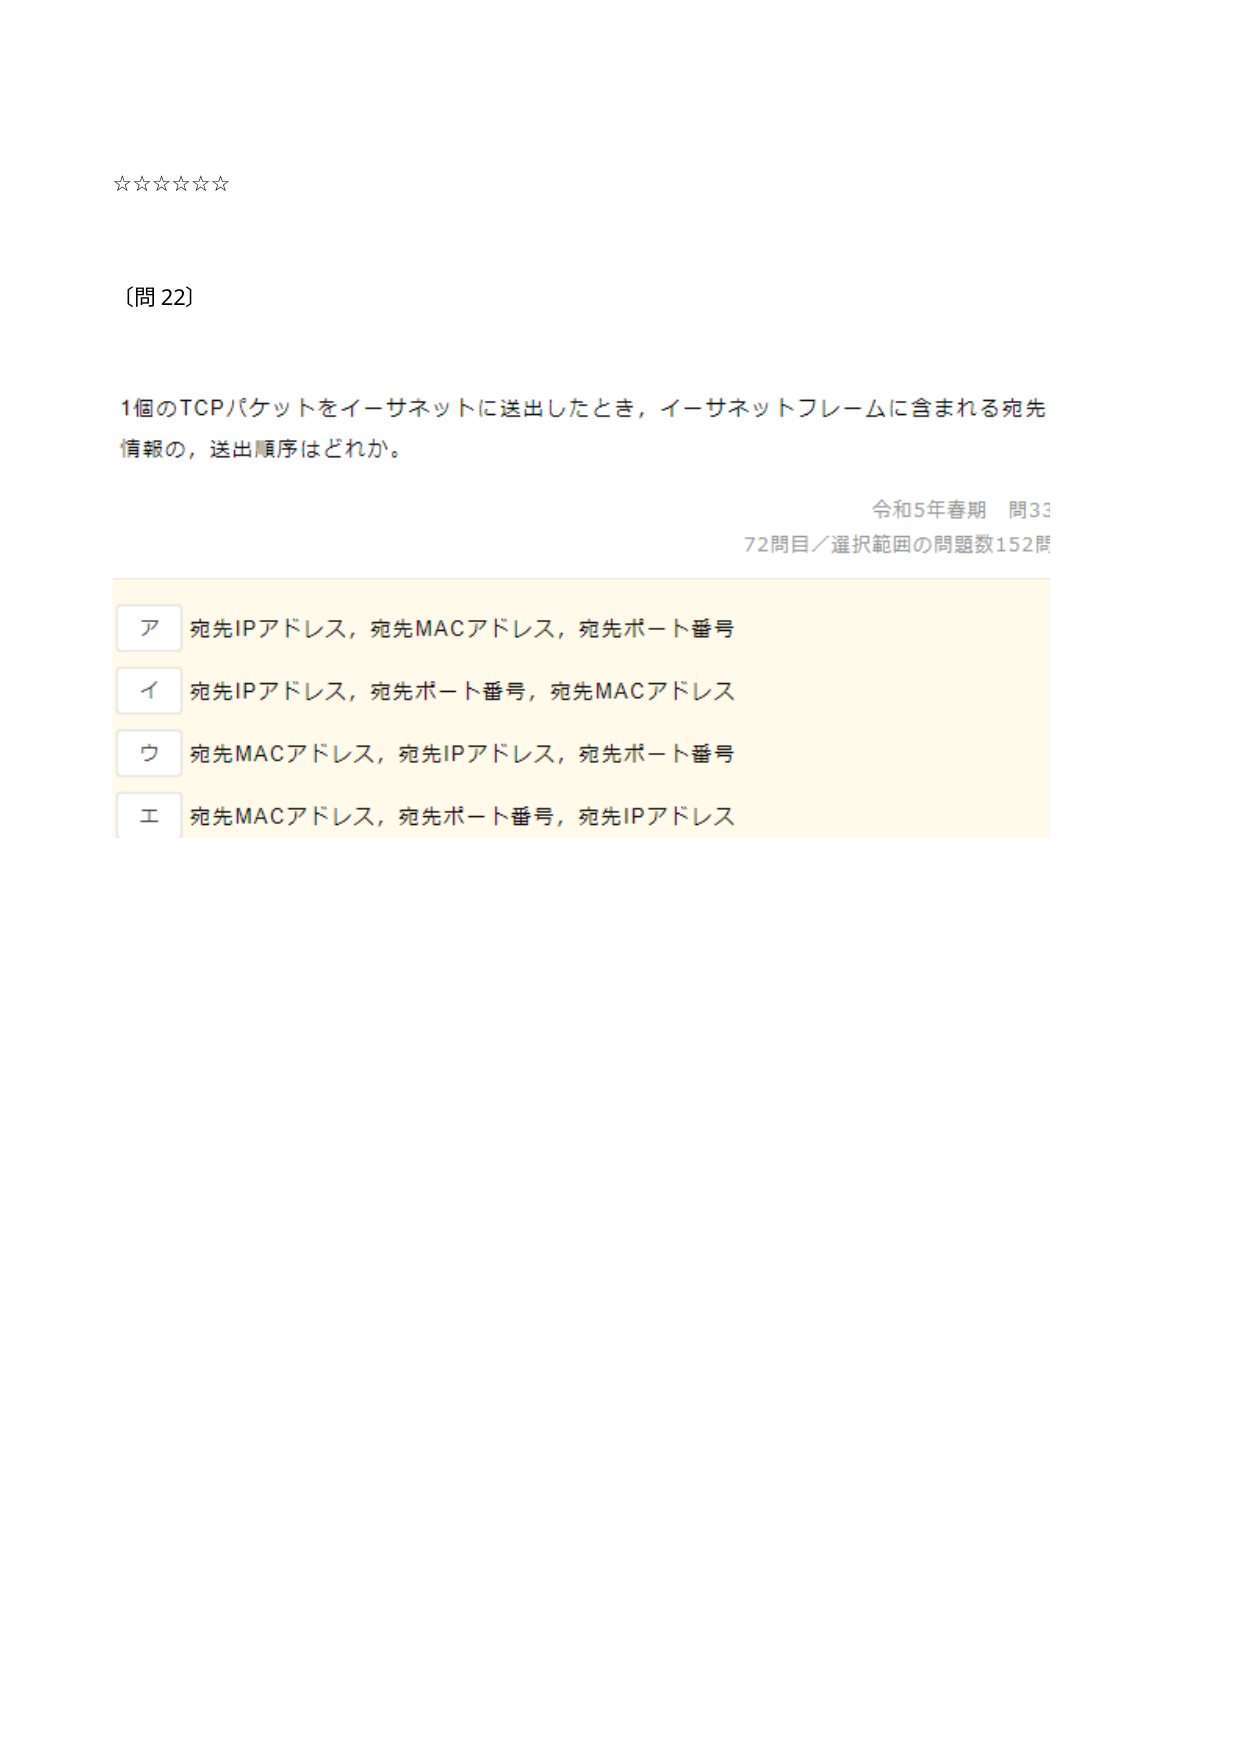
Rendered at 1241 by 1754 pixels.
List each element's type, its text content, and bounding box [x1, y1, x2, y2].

text 〔問22〕 [112, 277, 1128, 314]
text ☆☆☆☆☆☆ [112, 164, 1128, 202]
picture [112, 389, 1050, 838]
